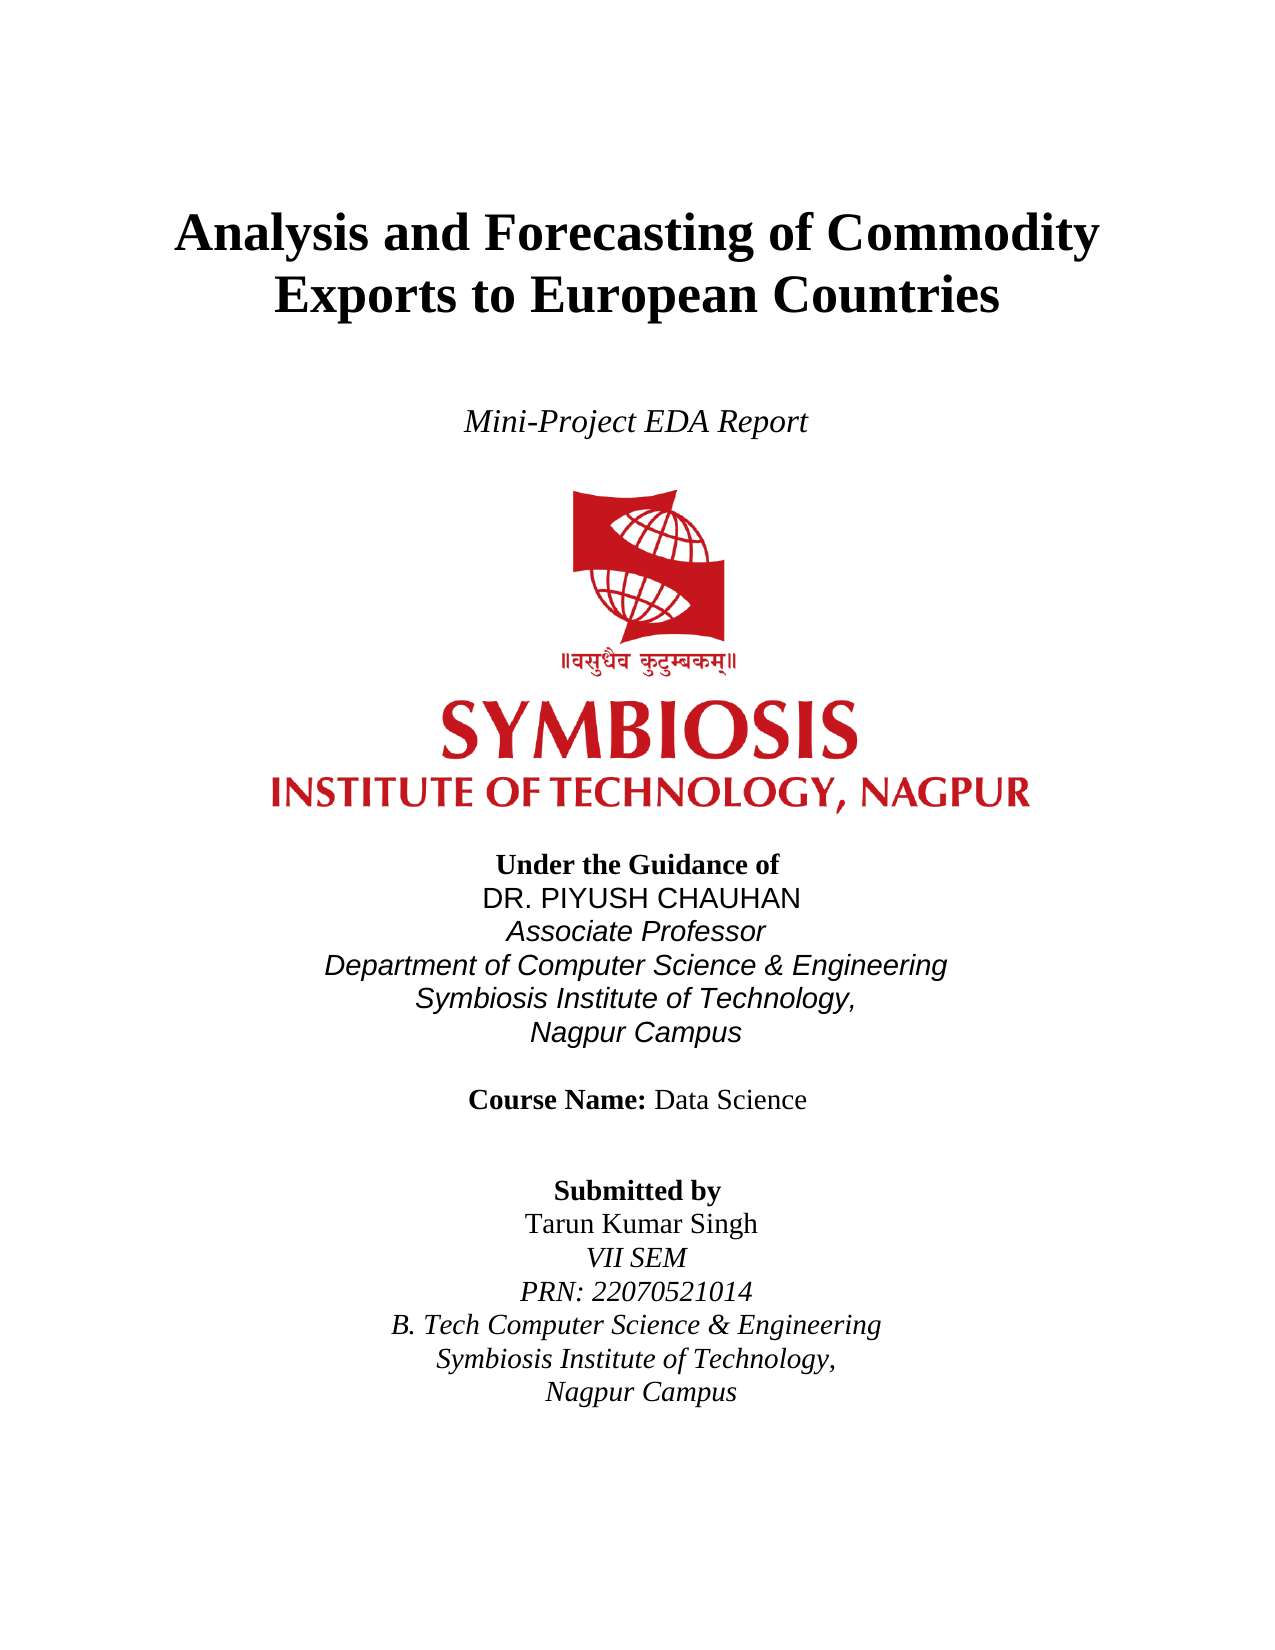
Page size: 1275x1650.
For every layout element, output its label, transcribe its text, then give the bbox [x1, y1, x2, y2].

text Nagpur Campus [150, 1015, 1125, 1048]
text Tarun Kumar Singh [150, 1207, 1125, 1240]
text Nagpur Campus [150, 1374, 1125, 1408]
text Symbiosis Institute of Technology, [150, 1341, 1125, 1374]
subtitle Mini-Project EDA Report [150, 401, 1125, 439]
text B. Tech Computer Science & Engineering [150, 1307, 1125, 1341]
text Course Name: Data Science [150, 1082, 1125, 1116]
text Symbiosis Institute of Technology, [150, 981, 1125, 1015]
picture [272, 490, 1030, 814]
text Submitted by [150, 1173, 1125, 1207]
text VII SEM [150, 1240, 1125, 1274]
title Analysis and Forecasting of Commodity Exports to European Countries [150, 200, 1125, 324]
text DR. PIYUSH CHAUHAN [150, 881, 1125, 914]
text Under the Guidance of [150, 847, 1125, 881]
text Associate Professor [150, 914, 1125, 948]
text PRN: 22070521014 [150, 1274, 1125, 1307]
text Department of Computer Science & Engineering [150, 948, 1125, 981]
